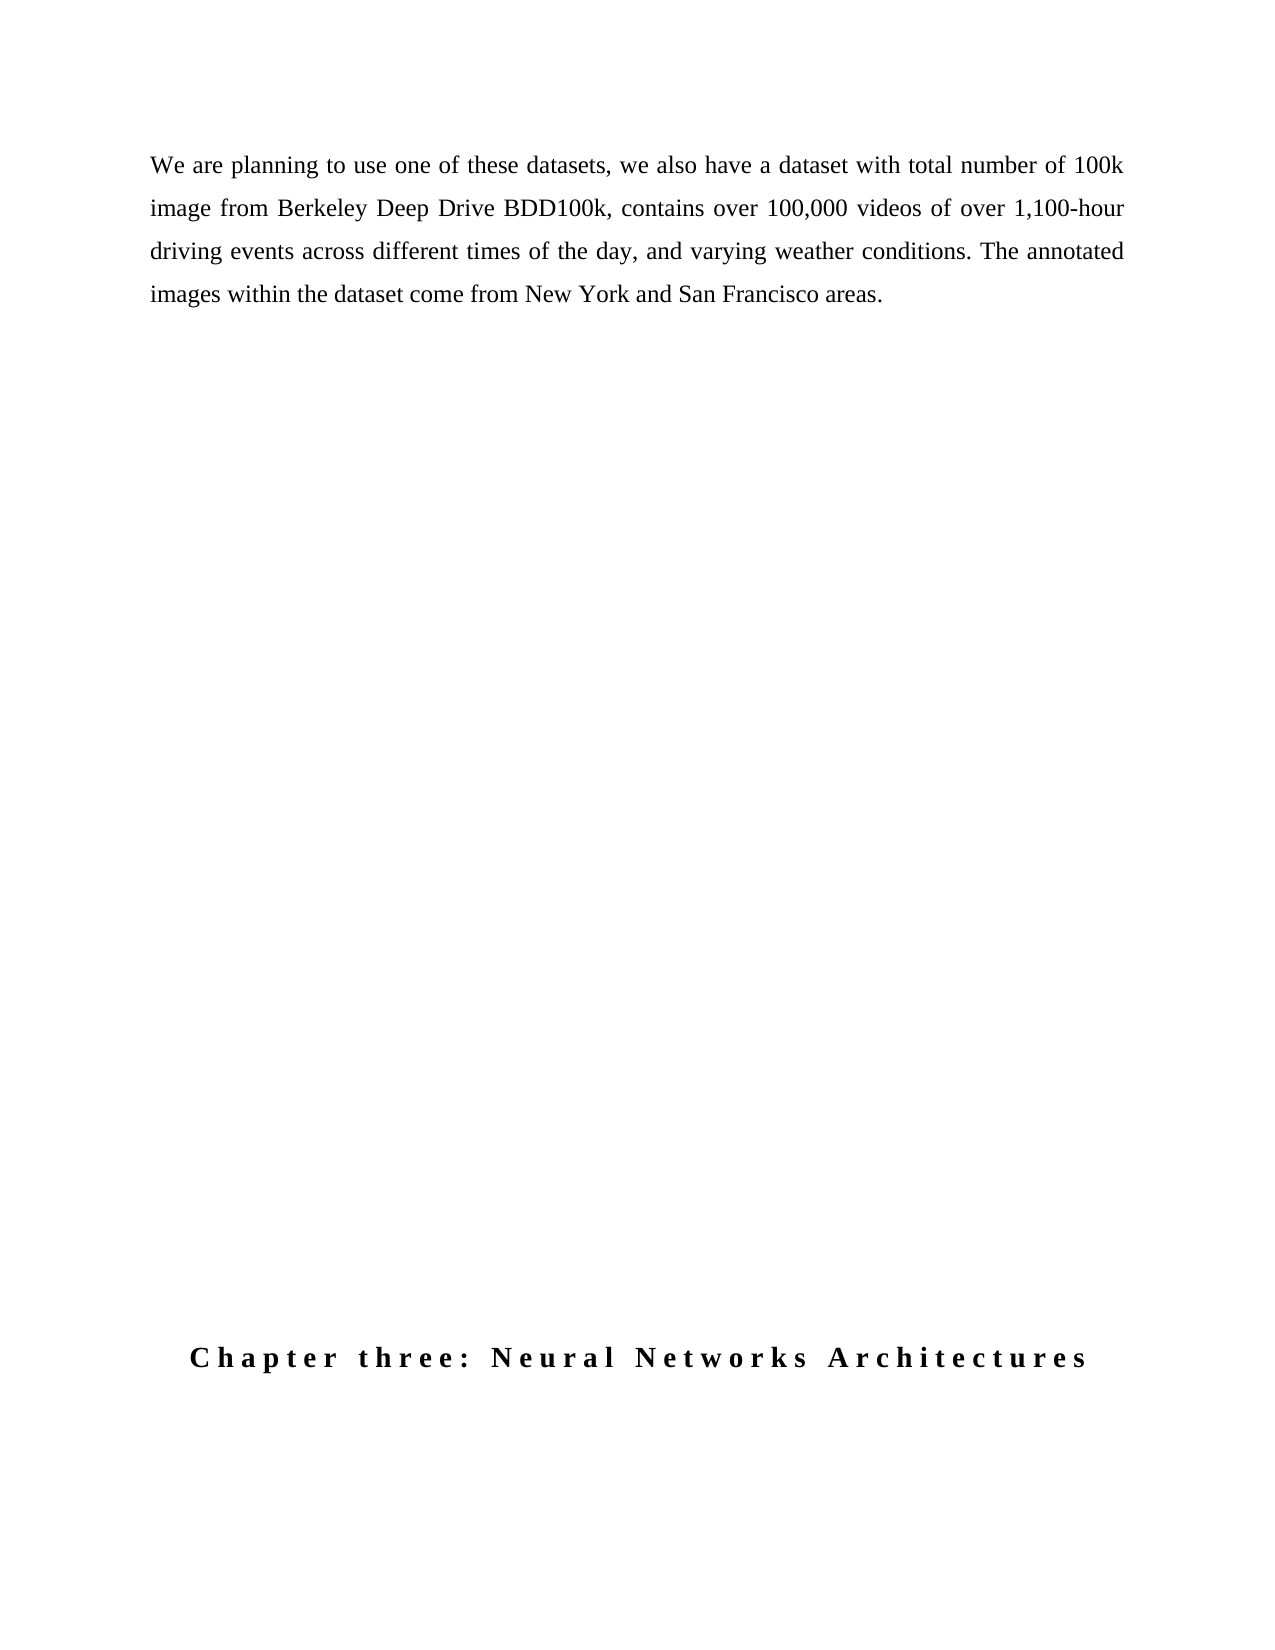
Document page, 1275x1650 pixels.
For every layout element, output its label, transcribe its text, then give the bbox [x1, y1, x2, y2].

text We are planning to use one of these datasets, we also have a dataset with total number of 100k image from Berkeley Deep Drive BDD100k, contains over 100,000 videos of over 1,100-hour driving events across different times of the day, and varying weather conditions. The annotated images within the dataset come from New York and San Francisco areas. [150, 150, 1125, 308]
subtitle Chapter three: Neural Networks Architectures [150, 1340, 1125, 1374]
